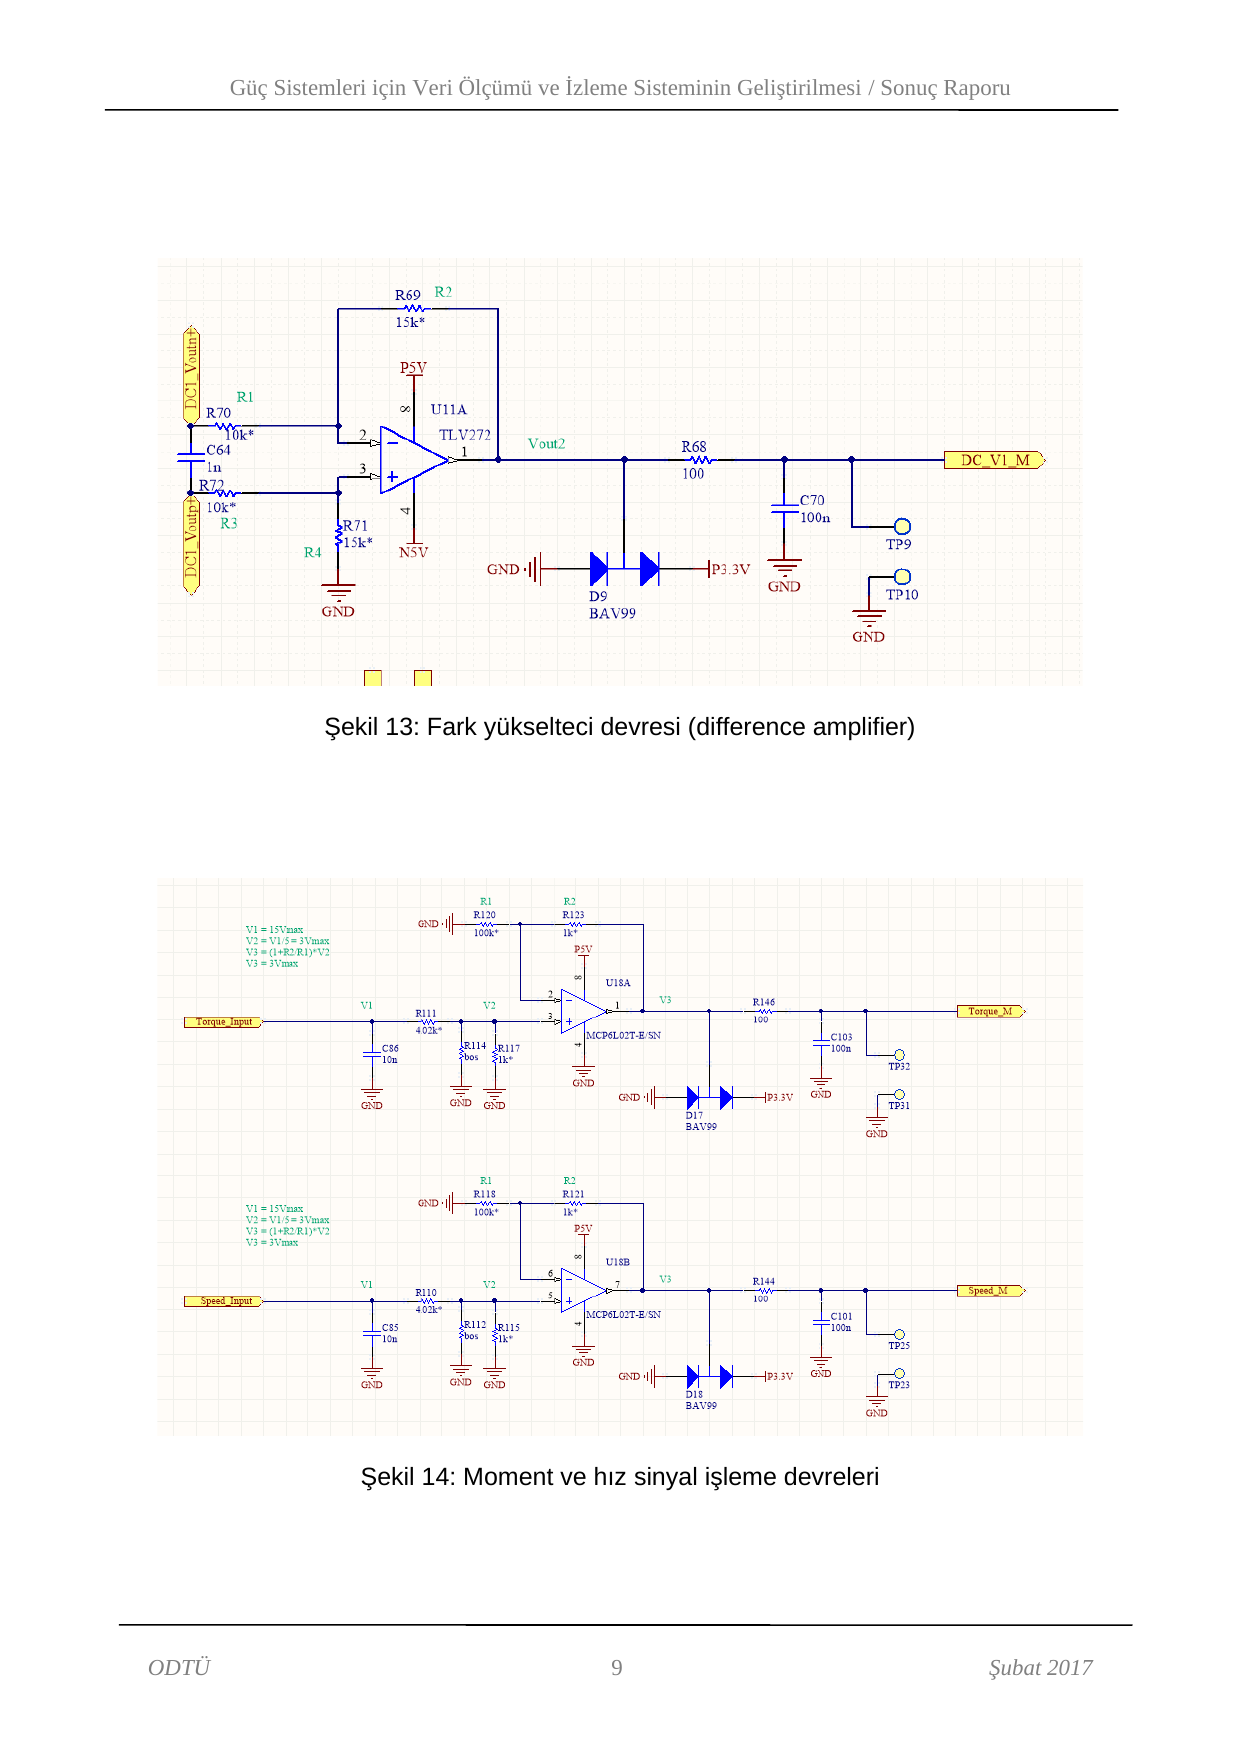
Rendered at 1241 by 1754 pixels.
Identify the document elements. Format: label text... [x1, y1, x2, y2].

text Şekil 13: Fark yükselteci devresi (difference amplifier) [148, 712, 1093, 741]
picture [157, 878, 1084, 1436]
picture [157, 258, 1083, 686]
text Şekil 14: Moment ve hız sinyal işleme devreleri [148, 1462, 1093, 1491]
